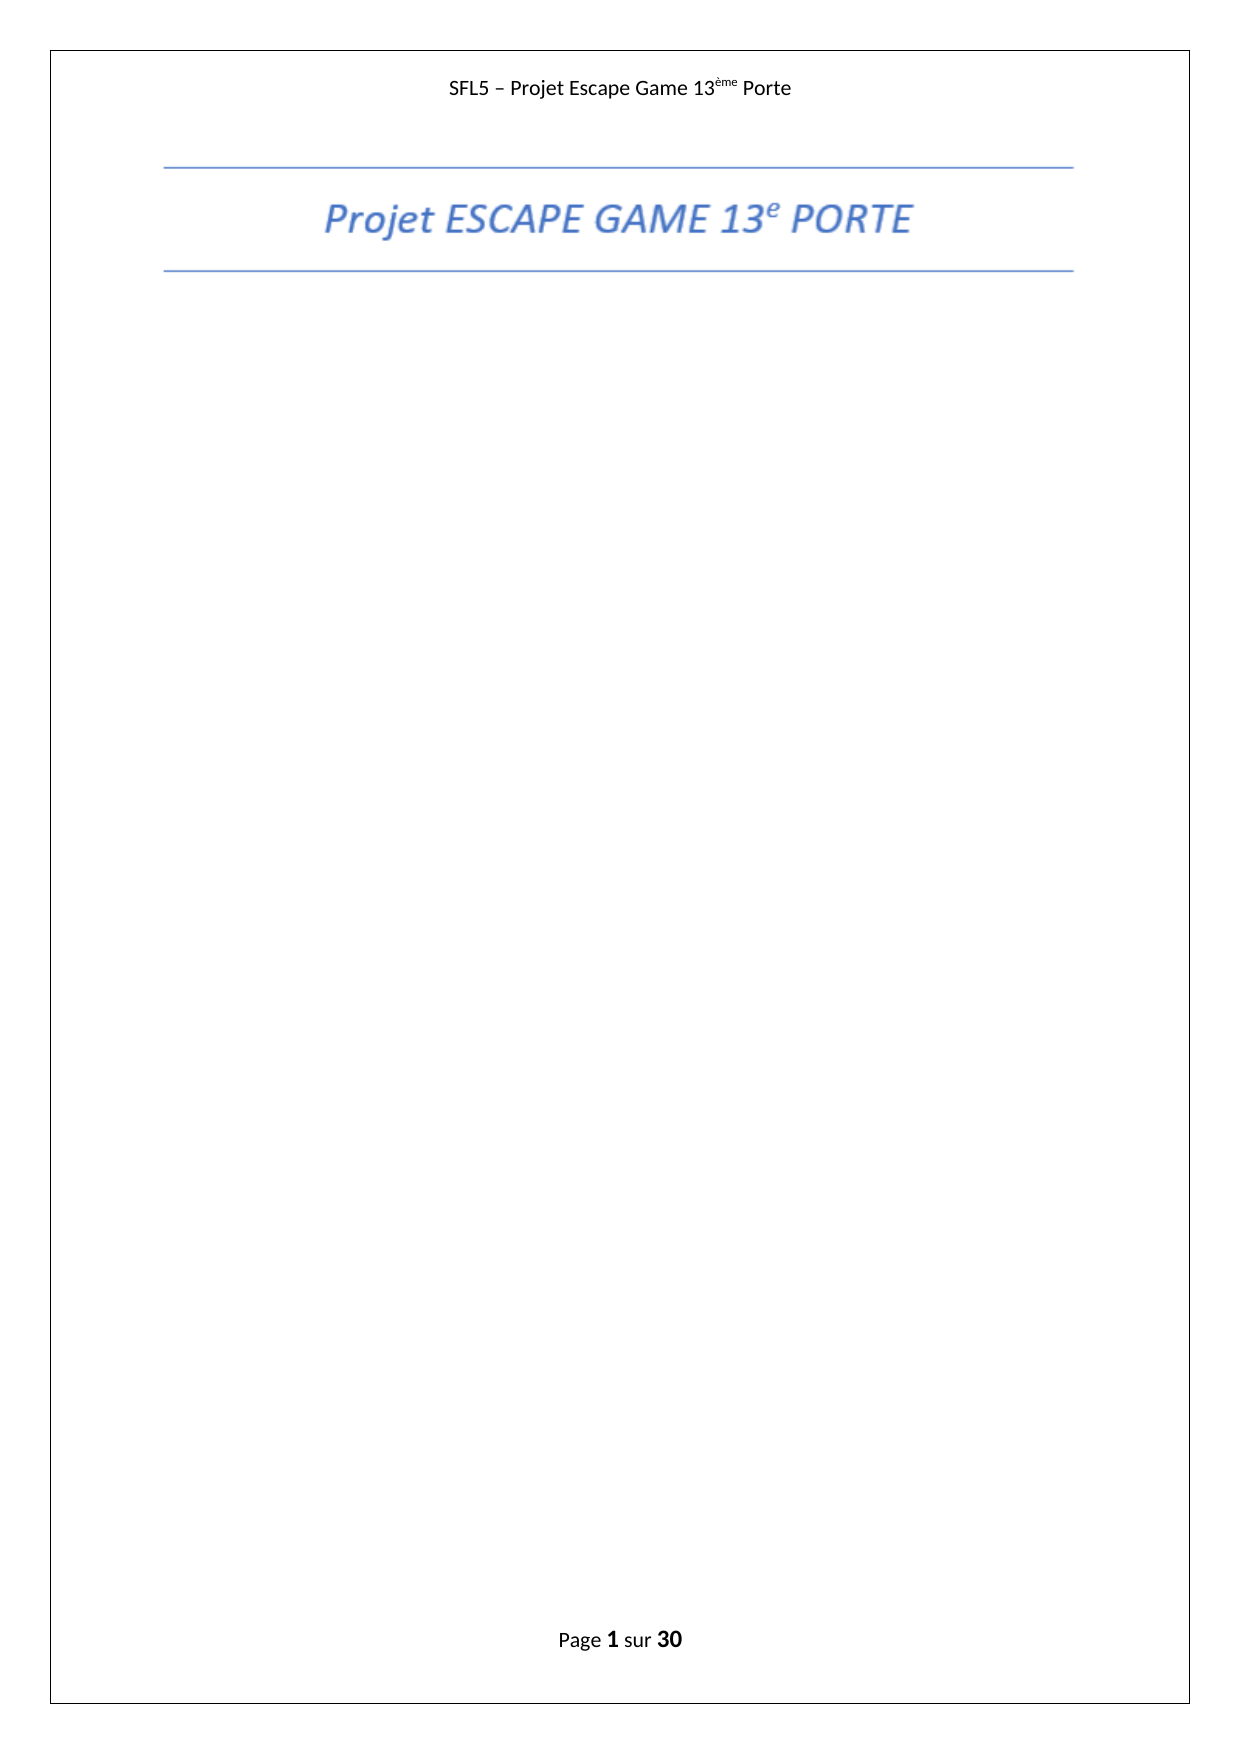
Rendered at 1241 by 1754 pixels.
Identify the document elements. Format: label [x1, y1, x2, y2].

picture [147, 147, 1093, 291]
